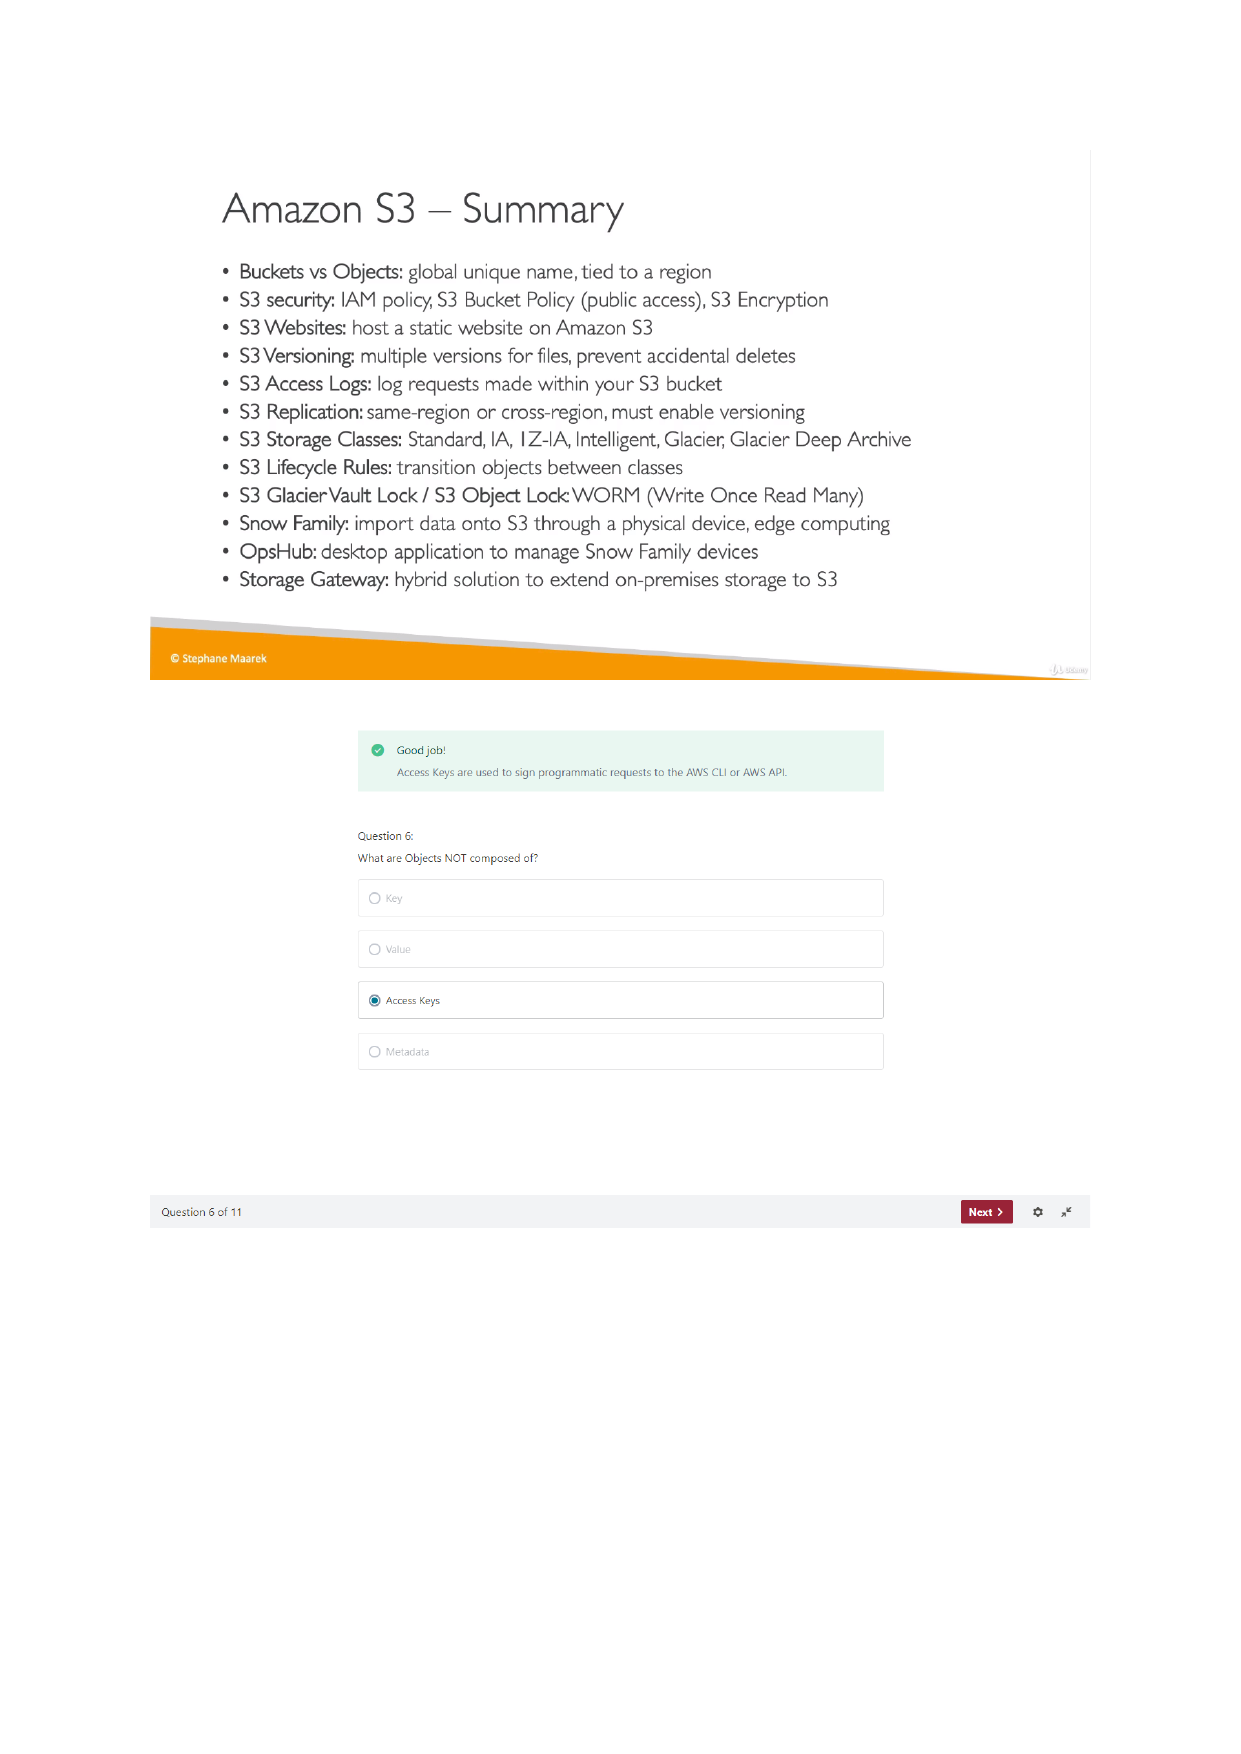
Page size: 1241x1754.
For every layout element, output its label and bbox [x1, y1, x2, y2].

picture [150, 697, 1091, 1228]
picture [150, 150, 1091, 680]
